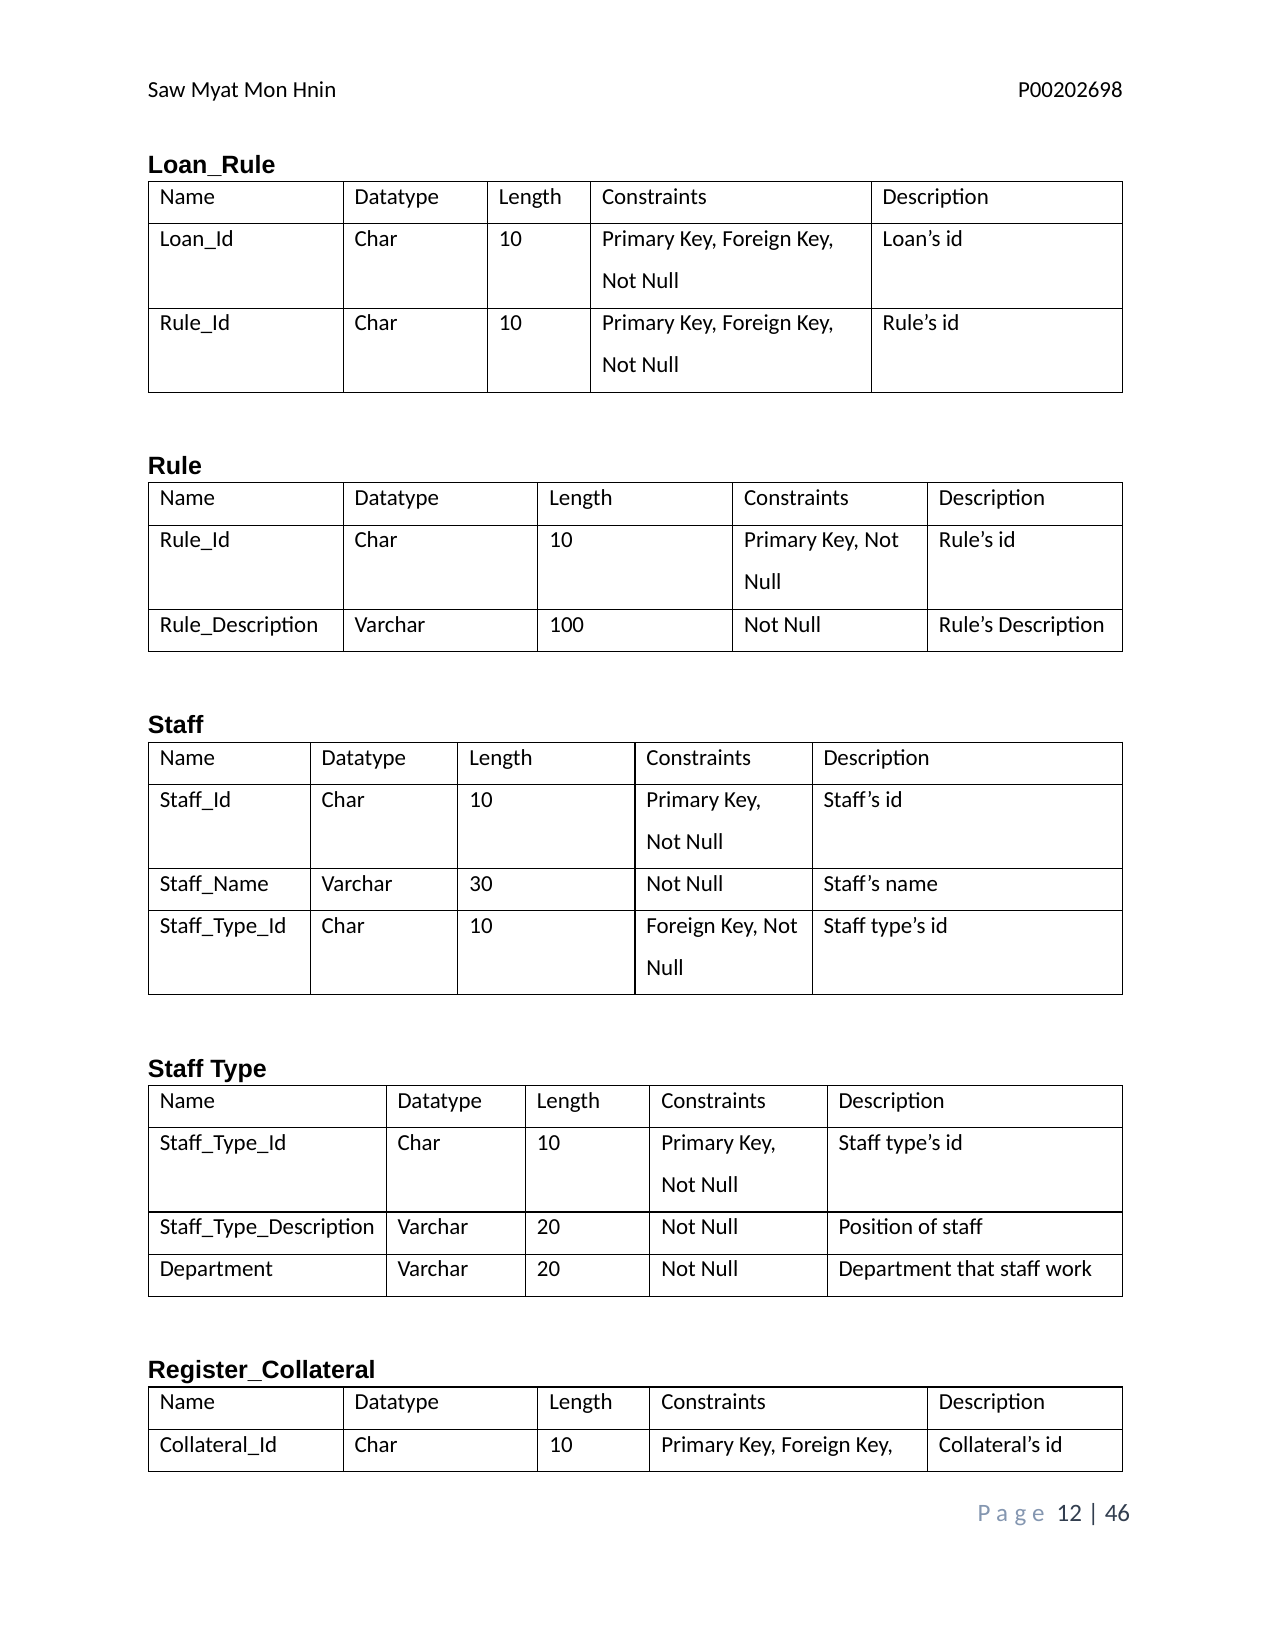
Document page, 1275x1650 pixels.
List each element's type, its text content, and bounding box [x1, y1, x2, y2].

table_cell Varchar [311, 869, 457, 910]
table_header Description [828, 1086, 1122, 1127]
table_header Length [526, 1086, 649, 1127]
table_header Name [149, 182, 343, 223]
subtitle Staff [148, 711, 1157, 739]
subtitle Staff Type [148, 1054, 1157, 1083]
table_header Name [149, 1086, 386, 1127]
table_cell Not Null [650, 1255, 827, 1296]
table_header Datatype [387, 1086, 525, 1127]
table_cell Varchar [344, 610, 537, 651]
table_cell Varchar [387, 1213, 525, 1253]
table_cell Staff_Type_Id [149, 911, 310, 994]
table_cell 10 [538, 526, 732, 609]
table_cell 10 [488, 309, 590, 392]
table_cell Department [149, 1255, 386, 1296]
table_cell Rule’s id [872, 309, 1122, 392]
table_header Constraints [591, 182, 871, 223]
table_cell Char [344, 1430, 537, 1471]
table_cell Not Null [733, 610, 927, 651]
table_header Length [538, 1388, 649, 1429]
table_header Name [149, 483, 343, 524]
table_cell Staff type’s id [828, 1128, 1122, 1211]
table_header Datatype [344, 483, 537, 524]
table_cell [650, 1430, 927, 1471]
table_header Length [488, 182, 590, 223]
table_cell Varchar [387, 1255, 525, 1296]
table_cell 10 [488, 224, 590, 307]
table_cell 10 [458, 785, 634, 868]
table_header Description [813, 743, 1122, 784]
table_header Constraints [636, 743, 812, 784]
table_header Length [538, 483, 732, 524]
table_cell Rule’s id [928, 526, 1122, 609]
table_cell Collateral_Id [149, 1430, 343, 1471]
table_cell Collateral’s id [928, 1430, 1122, 1471]
table_cell 10 [526, 1128, 649, 1211]
table_cell Staff’s id [813, 785, 1122, 868]
table_header Name [149, 1388, 343, 1429]
table_cell Char [344, 526, 537, 609]
table_cell Not Null [636, 869, 812, 910]
table_cell 100 [538, 610, 732, 651]
table_cell Rule_Id [149, 526, 343, 609]
table_cell Primary Key, Foreign Key, Not Null [591, 224, 871, 307]
table_header Name [149, 743, 310, 784]
table_cell Staff_Id [149, 785, 310, 868]
table_cell Rule’s Description [928, 610, 1122, 651]
table_cell Char [344, 309, 487, 392]
table_header Length [458, 743, 634, 784]
table_header Constraints [733, 483, 927, 524]
table_cell Staff_Name [149, 869, 310, 910]
table_cell 30 [458, 869, 634, 910]
table_header Constraints [650, 1086, 827, 1127]
table_cell Char [344, 224, 487, 307]
subtitle Rule [148, 451, 1157, 480]
table_header Description [928, 483, 1122, 524]
table_cell Loan_Id [149, 224, 343, 307]
table_cell Staff’s name [813, 869, 1122, 910]
table_cell Loan’s id [872, 224, 1122, 307]
table_cell 20 [526, 1213, 649, 1253]
table_cell Primary Key, Not Null [733, 526, 927, 609]
table_cell Primary Key, Not Null [636, 785, 812, 868]
subtitle Register_Collateral [148, 1355, 1157, 1384]
table_header Datatype [344, 1388, 537, 1429]
table_cell Rule_Description [149, 610, 343, 651]
table_cell Department that staff work [828, 1255, 1122, 1296]
table_cell Char [311, 785, 457, 868]
table_cell 10 [538, 1430, 649, 1471]
table_cell Staff_Type_Id [149, 1128, 386, 1211]
table_header Description [928, 1388, 1122, 1429]
table_cell 10 [458, 911, 634, 994]
table_header Constraints [650, 1388, 927, 1429]
table_cell 20 [526, 1255, 649, 1296]
table_cell Primary Key, Not Null [650, 1128, 827, 1211]
table_cell Char [311, 911, 457, 994]
table_cell Foreign Key, Not Null [636, 911, 812, 994]
table_cell Char [387, 1128, 525, 1211]
table_header Datatype [311, 743, 457, 784]
table_cell Primary Key, Foreign Key, Not Null [591, 309, 871, 392]
table_header Datatype [344, 182, 487, 223]
table_cell Staff type’s id [813, 911, 1122, 994]
table_cell Position of staff [828, 1213, 1122, 1253]
table_cell Staff_Type_Description [149, 1213, 386, 1253]
table_header Description [872, 182, 1122, 223]
table_cell Rule_Id [149, 309, 343, 392]
subtitle Loan_Rule [148, 150, 1157, 179]
table_cell Not Null [650, 1213, 827, 1253]
